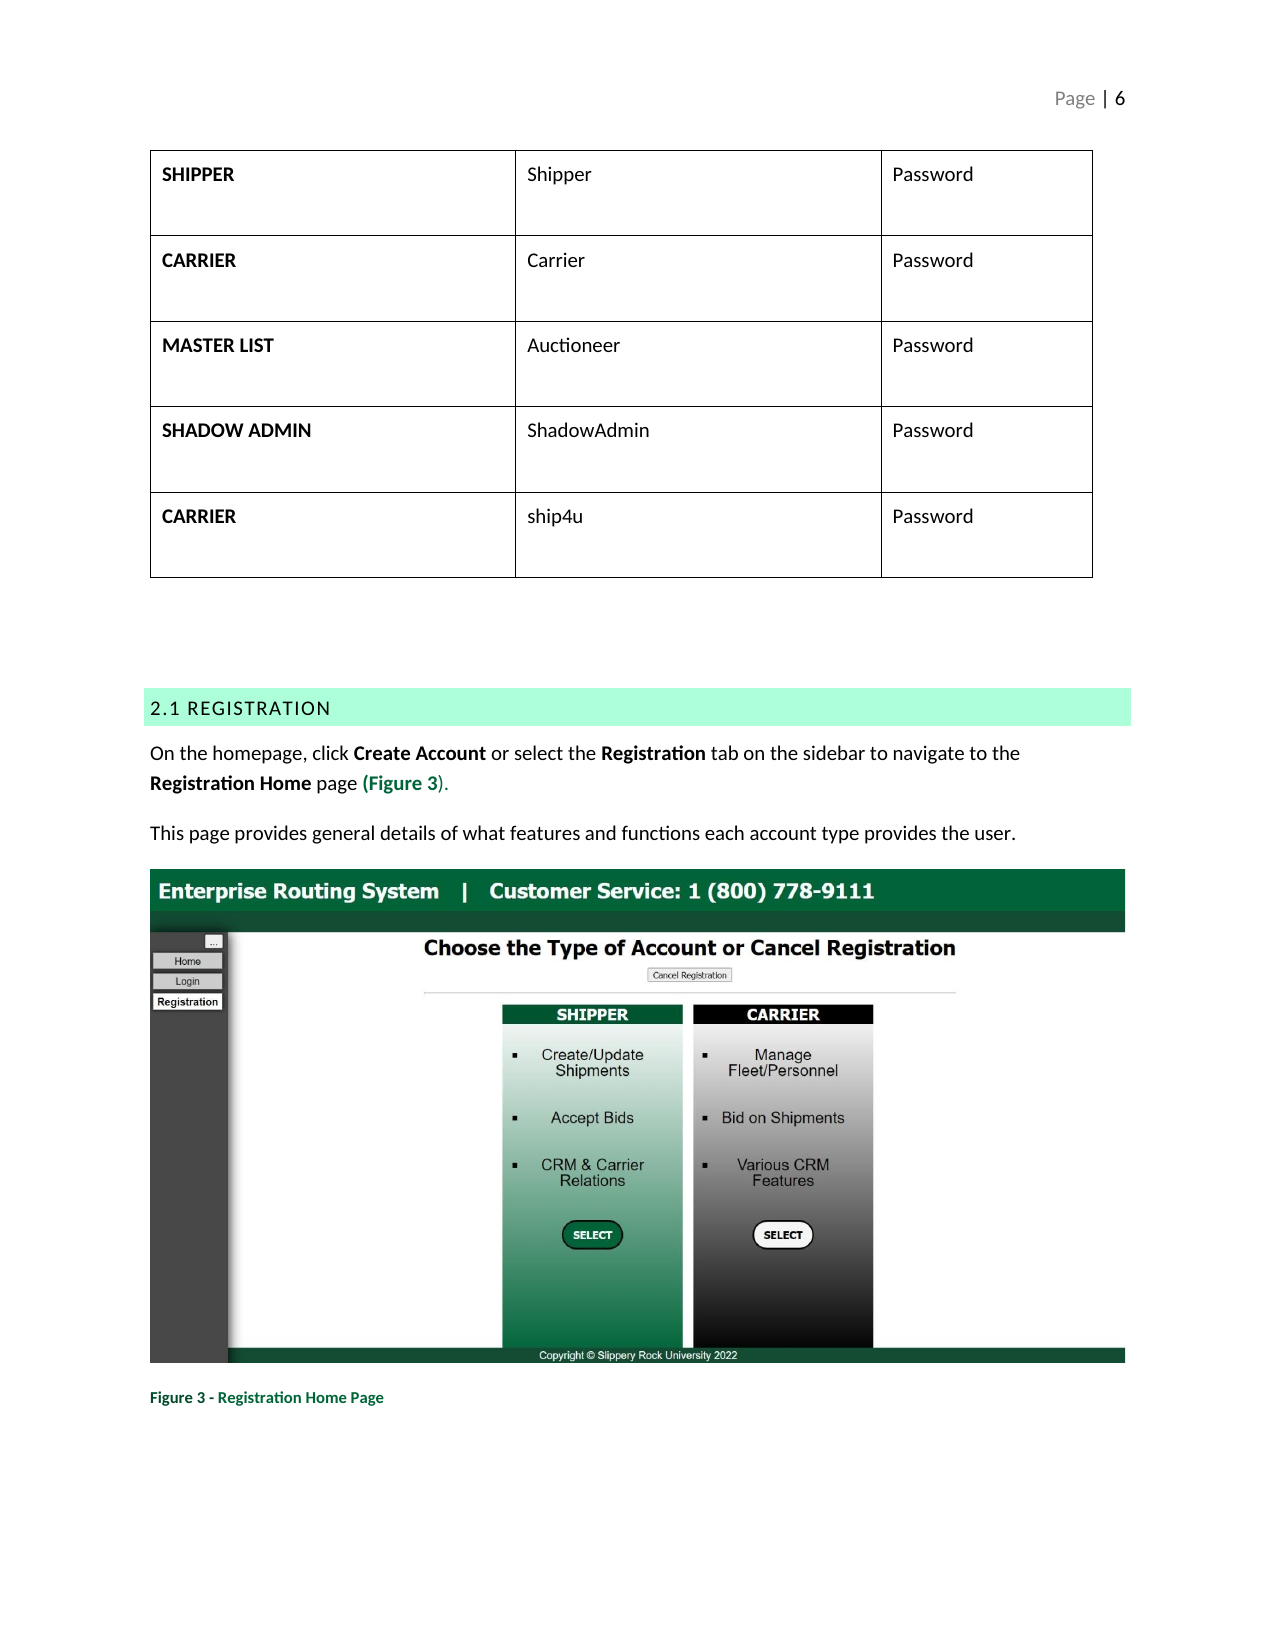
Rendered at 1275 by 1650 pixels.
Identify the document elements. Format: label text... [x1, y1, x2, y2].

table_cell Auctioneer [516, 322, 881, 406]
text This page provides general details of what features and functions each account type provides the user. [150, 820, 1125, 845]
text Figure - Registration Home Page [150, 1388, 1125, 1408]
table_cell Password [882, 407, 1092, 492]
table_cell MASTER LIST [151, 322, 515, 406]
table_cell CARRIER [151, 493, 515, 577]
table_cell ShadowAdmin [516, 407, 881, 492]
table_cell Password [882, 493, 1092, 577]
table_cell Password [882, 151, 1092, 235]
table_cell Carrier [516, 236, 881, 321]
table_cell ship4u [516, 493, 881, 577]
table_cell SHIPPER [151, 151, 515, 235]
subtitle 2.1 REGISTRATION [150, 695, 1125, 720]
table_cell Password [882, 322, 1092, 406]
picture [150, 869, 1125, 1363]
table_cell Shipper [516, 151, 881, 235]
table_cell CARRIER [151, 236, 515, 321]
table_cell Password [882, 236, 1092, 321]
table_cell SHADOW ADMIN [151, 407, 515, 492]
text On the homepage, click Create Account or select the Registration tab on the sidebar to navigate to the Registration Home page (Figure 3). [150, 741, 1125, 795]
